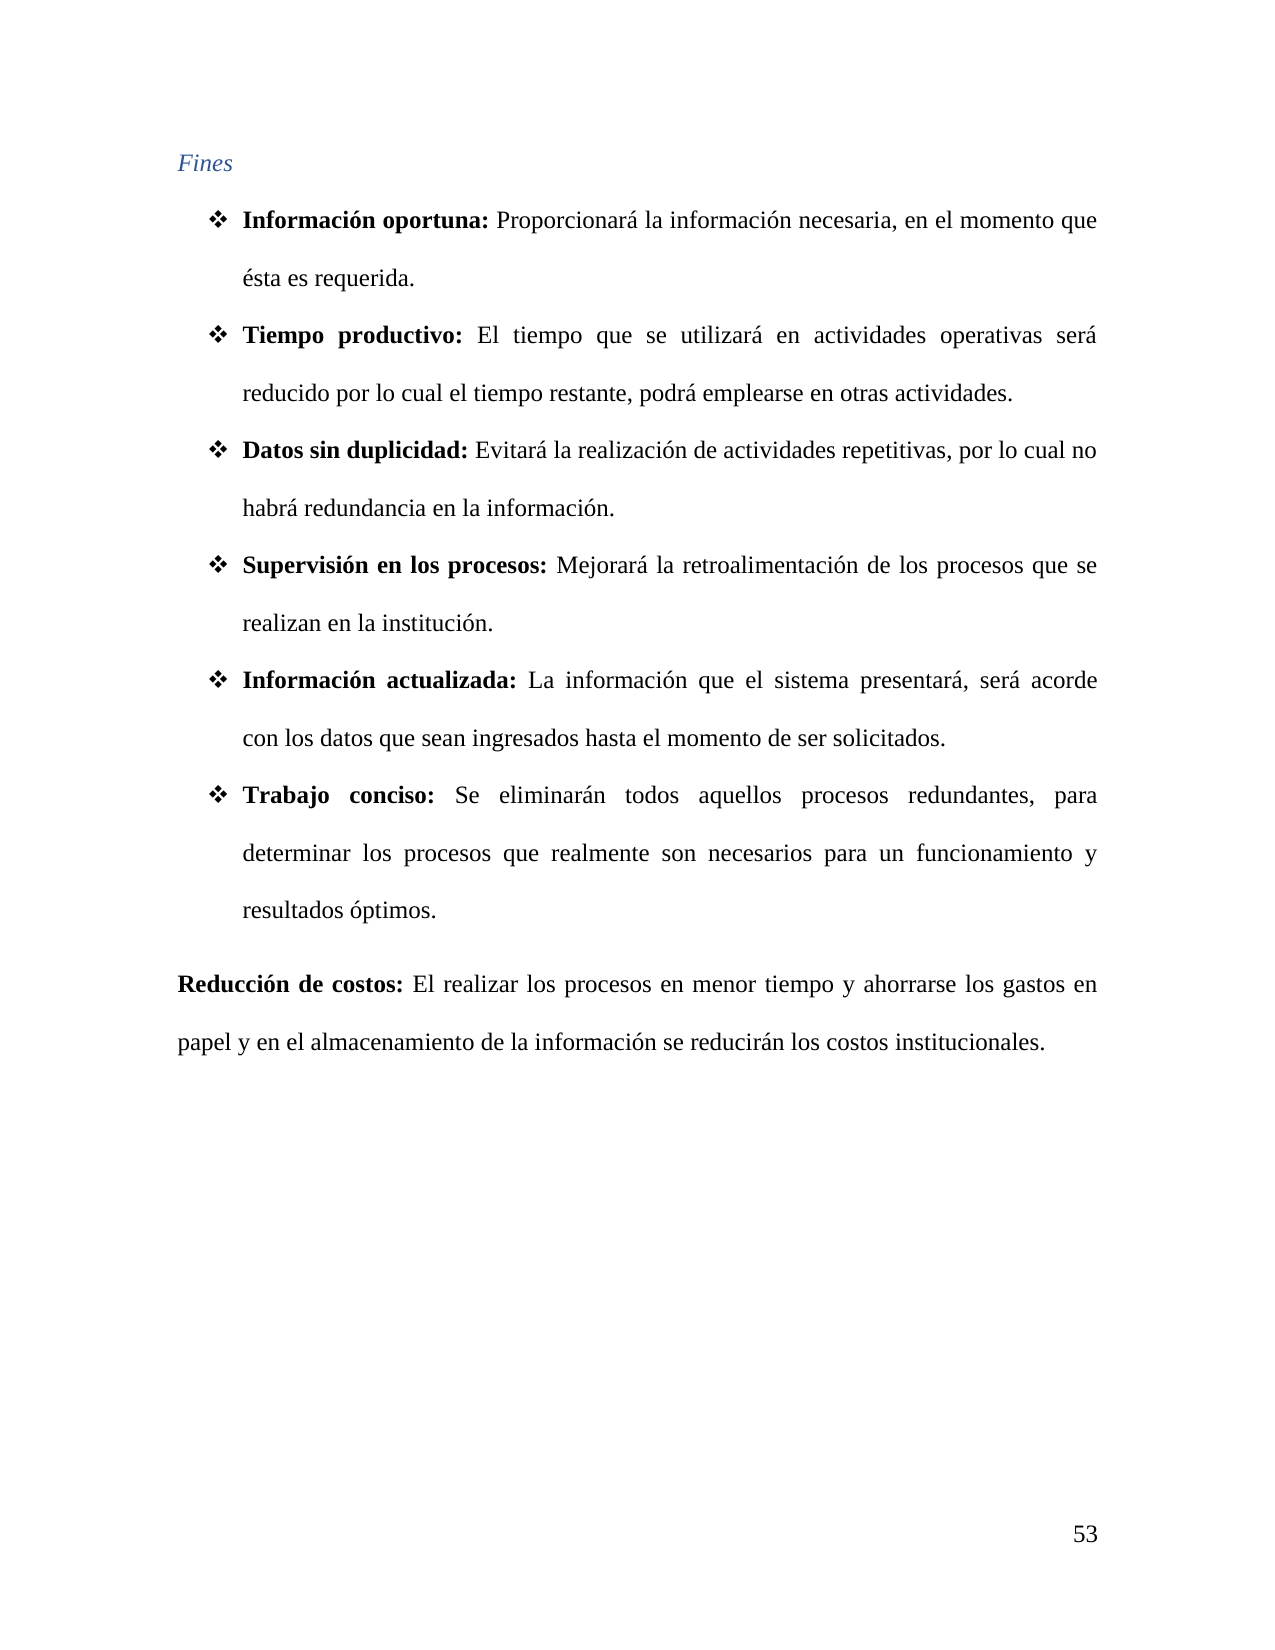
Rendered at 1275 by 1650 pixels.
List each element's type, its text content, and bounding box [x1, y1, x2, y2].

list Trabajo conciso: Se eliminarán todos aquellos procesos redundantes, para determinar los procesos que realmente son necesarios para un funcionamiento y resultados óptimos. [207, 780, 1098, 924]
list Datos sin duplicidad: Evitará la realización de actividades repetitivas, por lo cual no habrá redundancia en la información. [207, 435, 1098, 521]
text Reducción de costos: El realizar los procesos en menor tiempo y ahorrarse los gastos en papel y en el almacenamiento de la información se reducirán los costos institucionales. [177, 969, 1098, 1056]
list Información oportuna: Proporcionará la información necesaria, en el momento que ésta es requerida. [207, 205, 1098, 291]
subtitle Fines [177, 148, 1098, 176]
list Supervisión en los procesos: Mejorará la retroalimentación de los procesos que se realizan en la institución. [207, 550, 1098, 636]
list Información actualizada: La información que el sistema presentará, será acorde con los datos que sean ingresados hasta el momento de ser solicitados. [207, 665, 1098, 751]
list Tiempo productivo: El tiempo que se utilizará en actividades operativas será reducido por lo cual el tiempo restante, podrá emplearse en otras actividades. [207, 320, 1098, 406]
